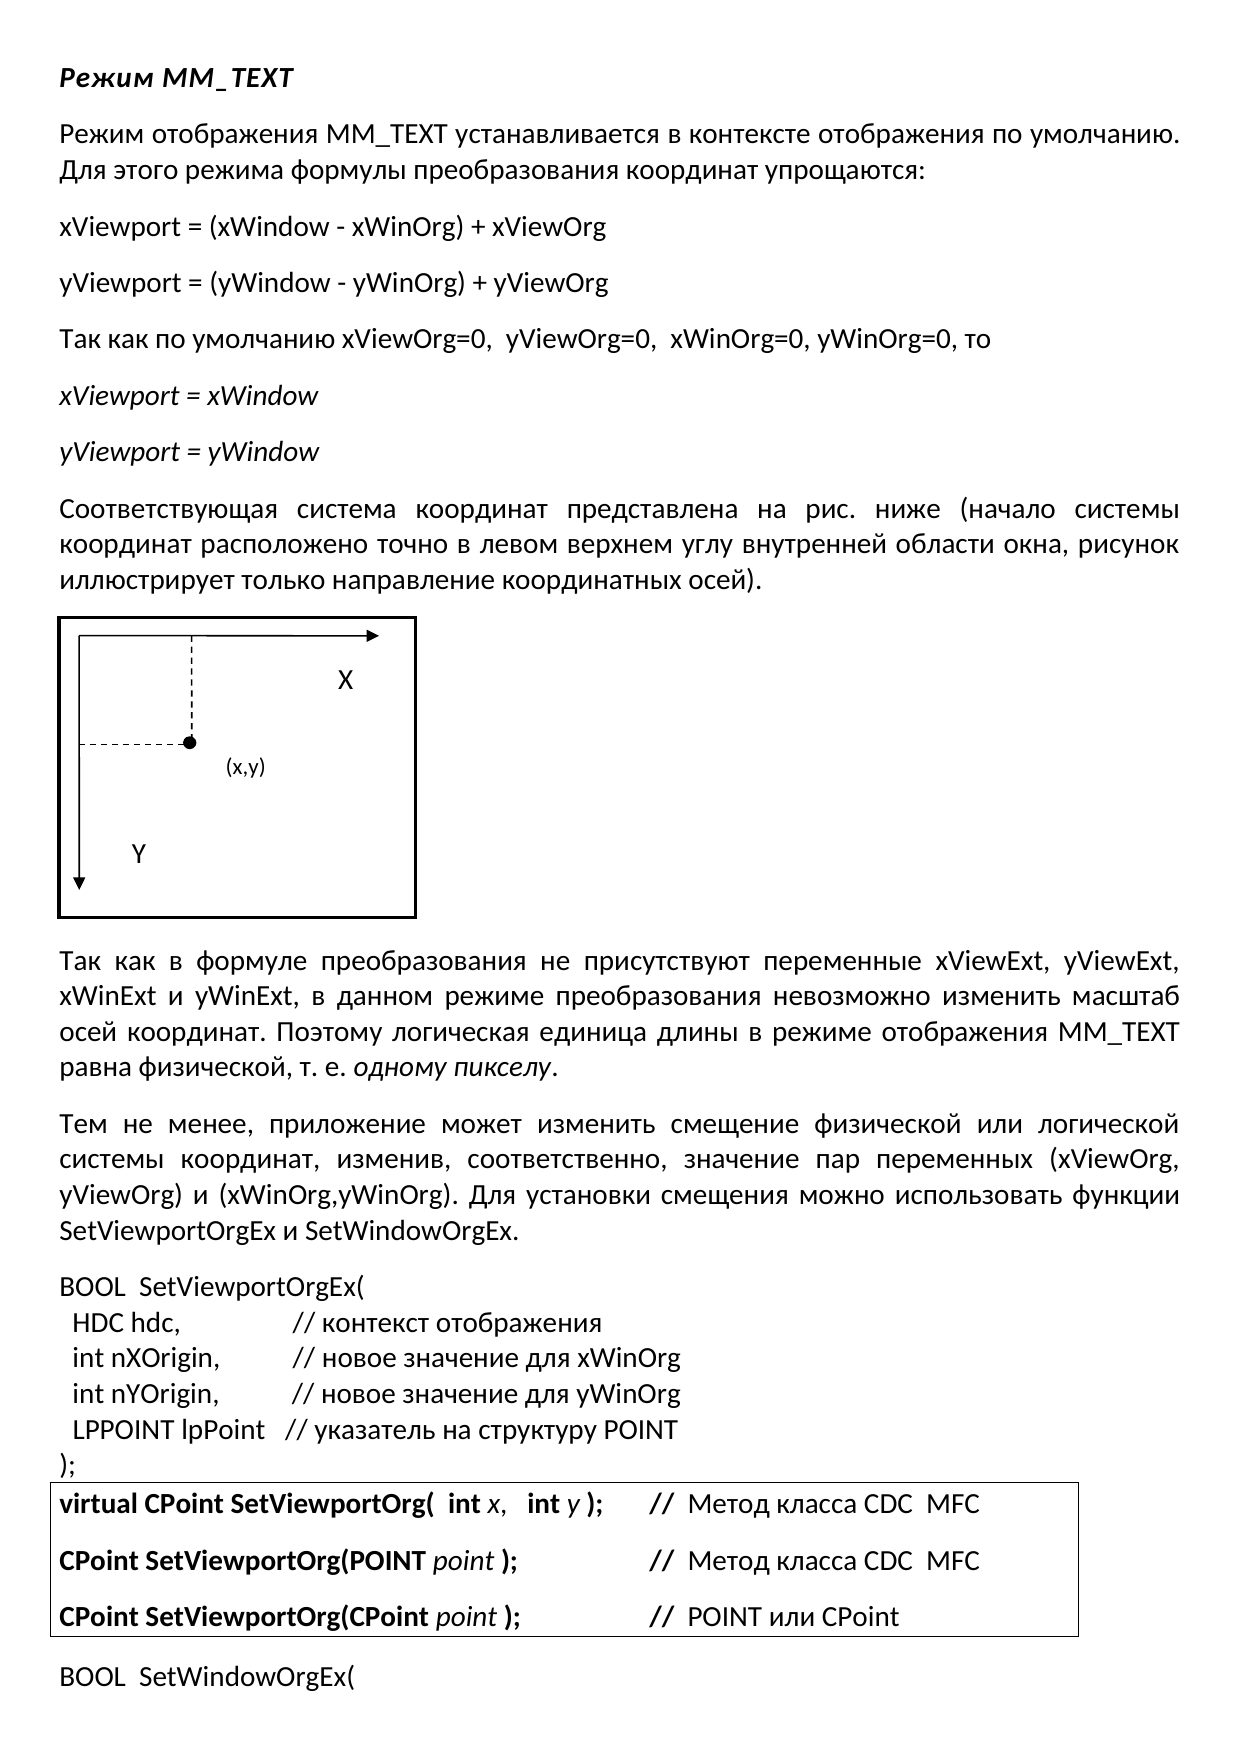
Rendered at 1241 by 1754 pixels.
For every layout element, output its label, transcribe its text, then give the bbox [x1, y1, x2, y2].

text yViewport = yWindow [59, 433, 1181, 469]
text CPoint SetViewportOrg(POINT point ); // Метод класса CDC MFC [51, 1538, 1078, 1577]
text Режим отображения MM_TEXT устанавливается в контексте отображения по умолчанию. Для этого режима формулы преобразования координат упрощаются: [59, 116, 1181, 187]
text CPoint SetViewportOrg(CPoint point ); // POINT или CPoint [51, 1595, 1078, 1636]
text xViewport = xWindow [59, 377, 1181, 413]
text yViewport = (yWindow - yWinOrg) + yViewOrg [59, 264, 1181, 300]
text virtual CPoint SetViewportOrg( int x, int y ); // Метод класса CDC MFC [51, 1483, 1078, 1521]
text Тем не менее, приложение может изменить смещение физической или логической системы координат, изменив, соответственно, значение пар переменных (xViewOrg, yViewOrg) и (xWinOrg,yWinOrg). Для установки смещения можно использовать функции SetViewportOrgEx и SetWindowOrgEx. [59, 1105, 1181, 1247]
text xViewport = (xWindow - xWinOrg) + xViewOrg [59, 208, 1181, 243]
text Так как по умолчанию xViewOrg=0, yViewOrg=0, xWinOrg=0, yWinOrg=0, то [59, 321, 1181, 356]
text int nYOrigin, // новое значение для yWinOrg [59, 1375, 1181, 1411]
text int nXOrigin, // новое значение для xWinOrg [59, 1339, 1181, 1375]
text LPPOINT lpPoint // указатель на структуру POINT [59, 1411, 1181, 1446]
text BOOL SetViewportOrgEx( [59, 1268, 1181, 1304]
text Соответствующая система координат представлена на рис. ниже (начало системы координат расположено точно в левом верхнем углу внутренней области окна, рисунок иллюстрирует только направление координатных осей). [59, 490, 1181, 597]
text Так как в формуле преобразования не присутствуют переменные xViewExt, yViewExt, xWinExt и yWinExt, в данном режиме преобразования невозможно изменить масштаб осей координат. Поэтому логическая единица длины в режиме отображения MM_TEXT равна физической, т. е. одному пикселу. [59, 942, 1181, 1084]
text Режим MM_TEXT [59, 59, 1181, 95]
text HDC hdc, // контекст отображения [59, 1304, 1181, 1339]
text ); [59, 1446, 1181, 1482]
text BOOL SetWindowOrgEx( [59, 1658, 1181, 1693]
